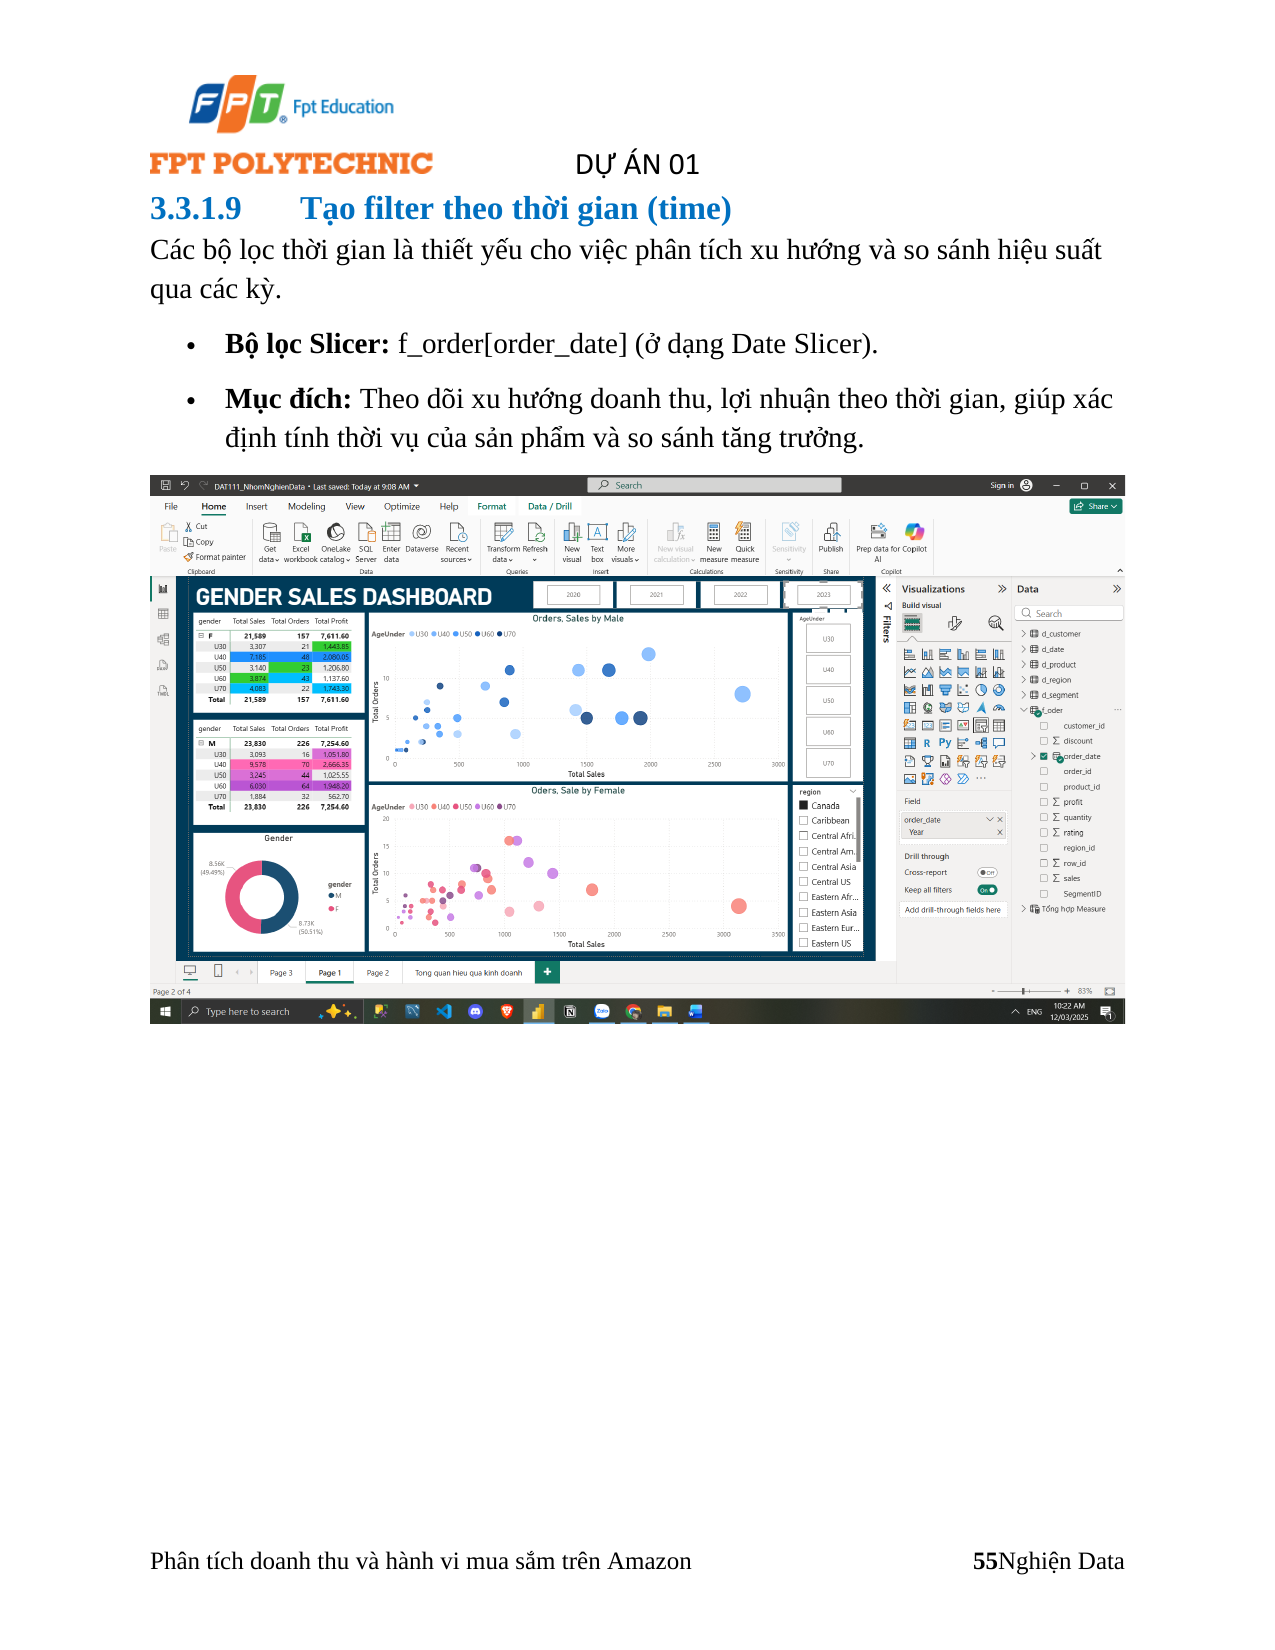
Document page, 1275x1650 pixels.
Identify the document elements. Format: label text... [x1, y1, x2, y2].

list Mục đích: Theo dõi xu hướng doanh thu, lợi nhuận theo thời gian, giúp xác định tính thời vụ của sản phẩm và so sánh tăng trưởng. [187, 381, 1125, 453]
text Các bộ lọc thời gian là thiết yếu cho việc phân tích xu hướng và so sánh hiệu suất qua các kỳ. [150, 232, 1125, 304]
picture [150, 75, 436, 174]
picture [150, 475, 1125, 1024]
list Bộ lọc Slicer: f_order[order_date] (ở dạng Date Slicer). [187, 326, 1125, 359]
subtitle Tạo filter theo thời gian (time) [150, 188, 1125, 226]
